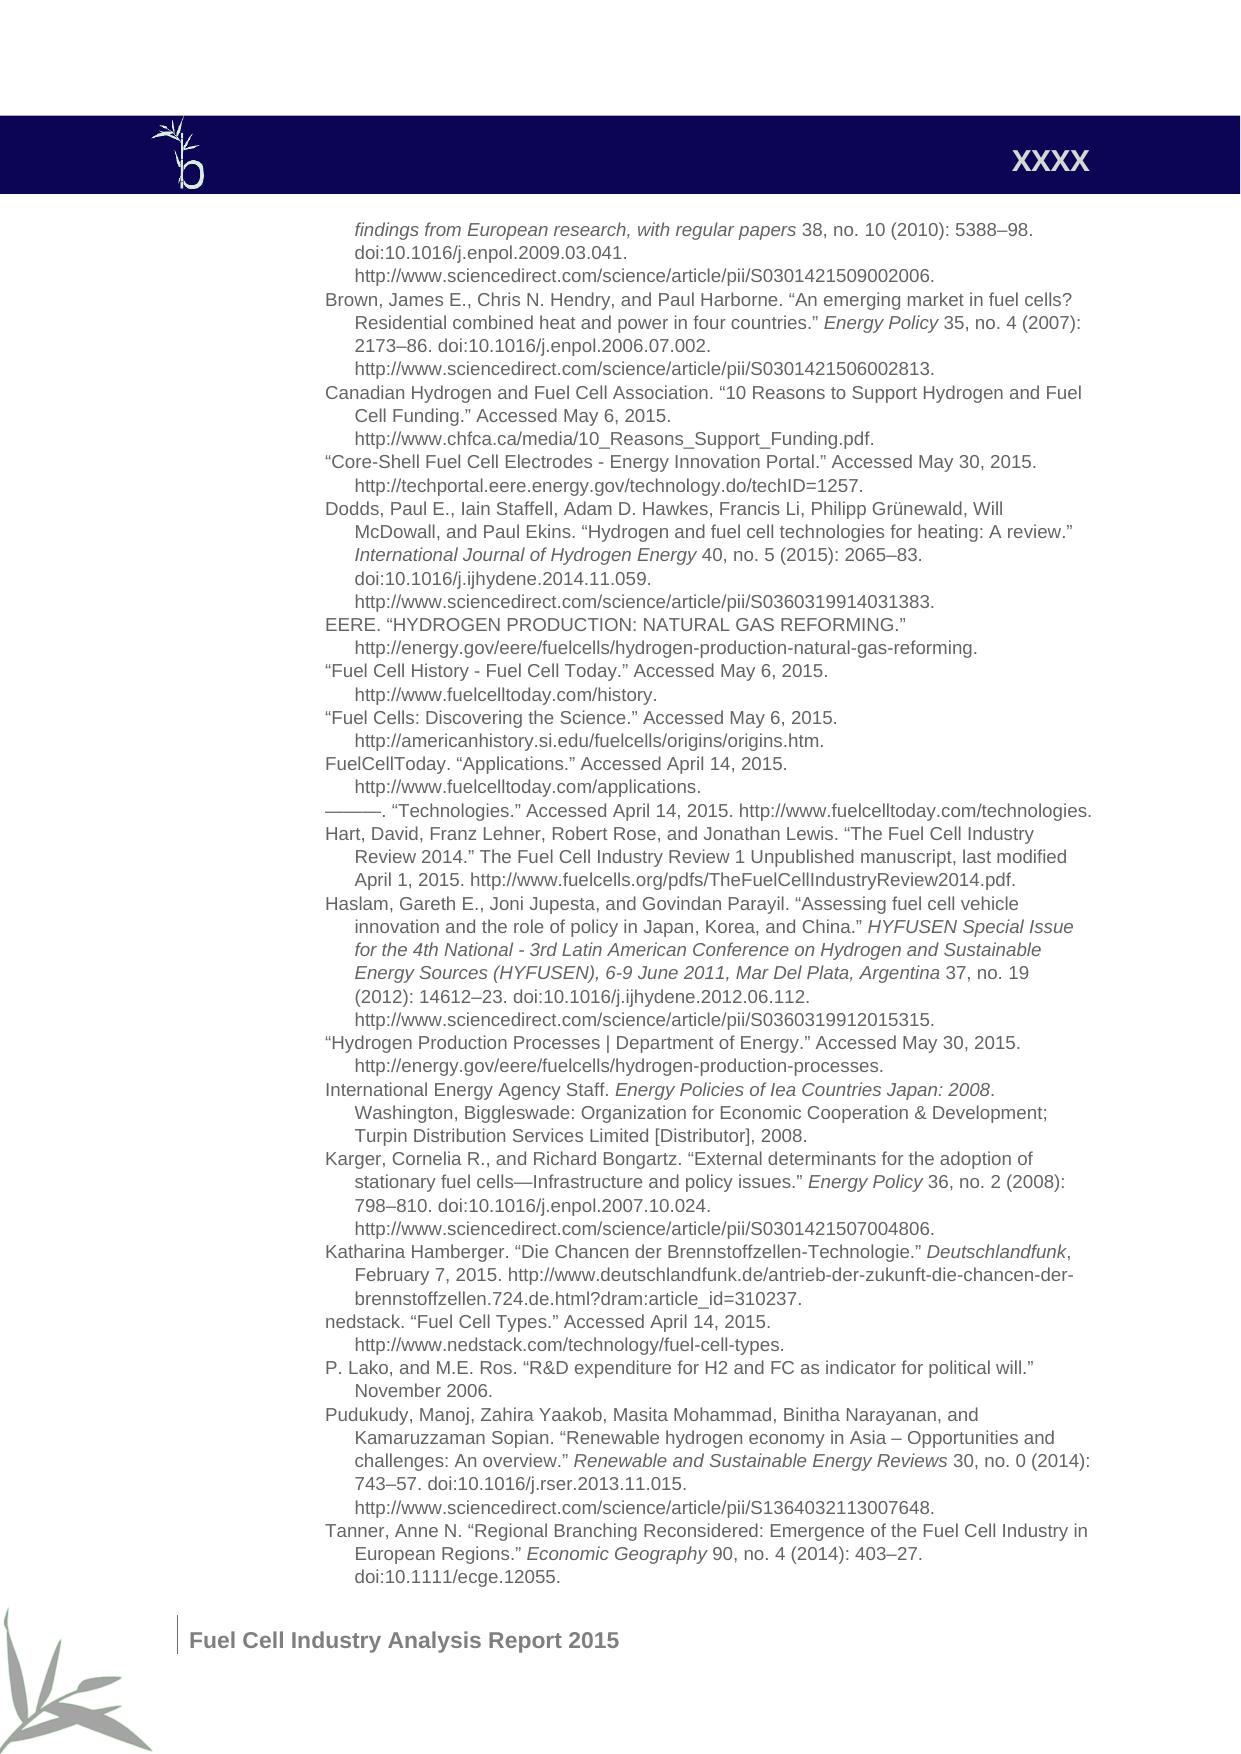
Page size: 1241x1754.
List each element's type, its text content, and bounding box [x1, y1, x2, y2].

text Tanner, Anne N. “Regional Branching Reconsidered: Emergence of the Fuel Cell Industry in European Regions.” Economic Geography 90, no. 4 (2014): 403–27. doi:10.1111/ecge.12055. [325, 1520, 1092, 1588]
picture [0, 1607, 169, 1754]
text P. Lako, and M.E. Ros. “R&D expenditure for H2 and FC as indicator for political will.” November 2006. [325, 1357, 1092, 1402]
text Haslam, Gareth E., Joni Jupesta, and Govindan Parayil. “Assessing fuel cell vehicle innovation and the role of policy in Japan, Korea, and China.” HYFUSEN Special Issue for the 4th National - 3rd Latin American Conference on Hydrogen and Sustainable Energy Sources (HYFUSEN), 6-9 June 2011, Mar Del Plata, Argentina 37, no. 19 (2012): 14612–23. doi:10.1016/j.ijhydene.2012.06.112. http://www.sciencedirect.com/science/article/pii/S0360319912015315. [325, 892, 1092, 1030]
text “Hydrogen Production Processes | Department of Energy.” Accessed May 30, 2015. http://energy.gov/eere/fuelcells/hydrogen-production-processes. [325, 1032, 1092, 1077]
text Canadian Hydrogen and Fuel Cell Association. “10 Reasons to Support Hydrogen and Fuel Cell Funding.” Accessed May 6, 2015. http://www.chfca.ca/media/10_Reasons_Support_Funding.pdf. [325, 381, 1092, 449]
text Brown, James E., Chris N. Hendry, and Paul Harborne. “An emerging market in fuel cells? Residential combined heat and power in four countries.” Energy Policy 35, no. 4 (2007): 2173–86. doi:10.1016/j.enpol.2006.07.002. http://www.sciencedirect.com/science/article/pii/S0301421506002813. [325, 288, 1092, 380]
text “Fuel Cells: Discovering the Science.” Accessed May 6, 2015. http://americanhistory.si.edu/fuelcells/origins/origins.htm. [325, 707, 1092, 751]
text nedstack. “Fuel Cell Types.” Accessed April 14, 2015. http://www.nedstack.com/technology/fuel-cell-types. [325, 1311, 1092, 1355]
text ———. “Technologies.” Accessed April 14, 2015. http://www.fuelcelltoday.com/technologies. [325, 799, 1092, 821]
text “Fuel Cell History - Fuel Cell Today.” Accessed May 6, 2015. http://www.fuelcelltoday.com/history. [325, 660, 1092, 705]
text Pudukudy, Manoj, Zahira Yaakob, Masita Mohammad, Binitha Narayanan, and Kamaruzzaman Sopian. “Renewable hydrogen economy in Asia – Opportunities and challenges: An overview.” Renewable and Sustainable Energy Reviews 30, no. 0 (2014): 743–57. doi:10.1016/j.rser.2013.11.015. http://www.sciencedirect.com/science/article/pii/S1364032113007648. [325, 1403, 1092, 1518]
text EERE. “HYDROGEN PRODUCTION: NATURAL GAS REFORMING.” http://energy.gov/eere/fuelcells/hydrogen-production-natural-gas-reforming. [325, 614, 1092, 658]
text Hart, David, Franz Lehner, Robert Rose, and Jonathan Lewis. “The Fuel Cell Industry Review 2014.” The Fuel Cell Industry Review 1 Unpublished manuscript, last modified April 1, 2015. http://www.fuelcells.org/pdfs/TheFuelCellIndustryReview2014.pdf. [325, 823, 1092, 891]
text Karger, Cornelia R., and Richard Bongartz. “External determinants for the adoption of stationary fuel cells—Infrastructure and policy issues.” Energy Policy 36, no. 2 (2008): 798–810. doi:10.1016/j.enpol.2007.10.024. http://www.sciencedirect.com/science/article/pii/S0301421507004806. [325, 1148, 1092, 1239]
text Katharina Hamberger. “Die Chancen der Brennstoffzellen-Technologie.” Deutschlandfunk, February 7, 2015. http://www.deutschlandfunk.de/antrieb-der-zukunft-die-chancen-der-brennstoffzellen.724.de.html?dram:article_id=310237. [325, 1241, 1092, 1309]
text “Core-Shell Fuel Cell Electrodes - Energy Innovation Portal.” Accessed May 30, 2015. http://techportal.eere.energy.gov/technology.do/techID=1257. [325, 451, 1092, 496]
text FuelCellToday. “Applications.” Accessed April 14, 2015. http://www.fuelcelltoday.com/applications. [325, 753, 1092, 798]
text Dodds, Paul E., Iain Staffell, Adam D. Hawkes, Francis Li, Philipp Grünewald, Will McDowall, and Paul Ekins. “Hydrogen and fuel cell technologies for heating: A review.” International Journal of Hydrogen Energy 40, no. 5 (2015): 2065–83. doi:10.1016/j.ijhydene.2014.11.059. http://www.sciencedirect.com/science/article/pii/S0360319914031383. [325, 498, 1092, 612]
text International Energy Agency Staff. Energy Policies of Iea Countries Japan: 2008. Washington, Biggleswade: Organization for Economic Cooperation & Development; Turpin Distribution Services Limited [Distributor], 2008. [325, 1078, 1092, 1146]
